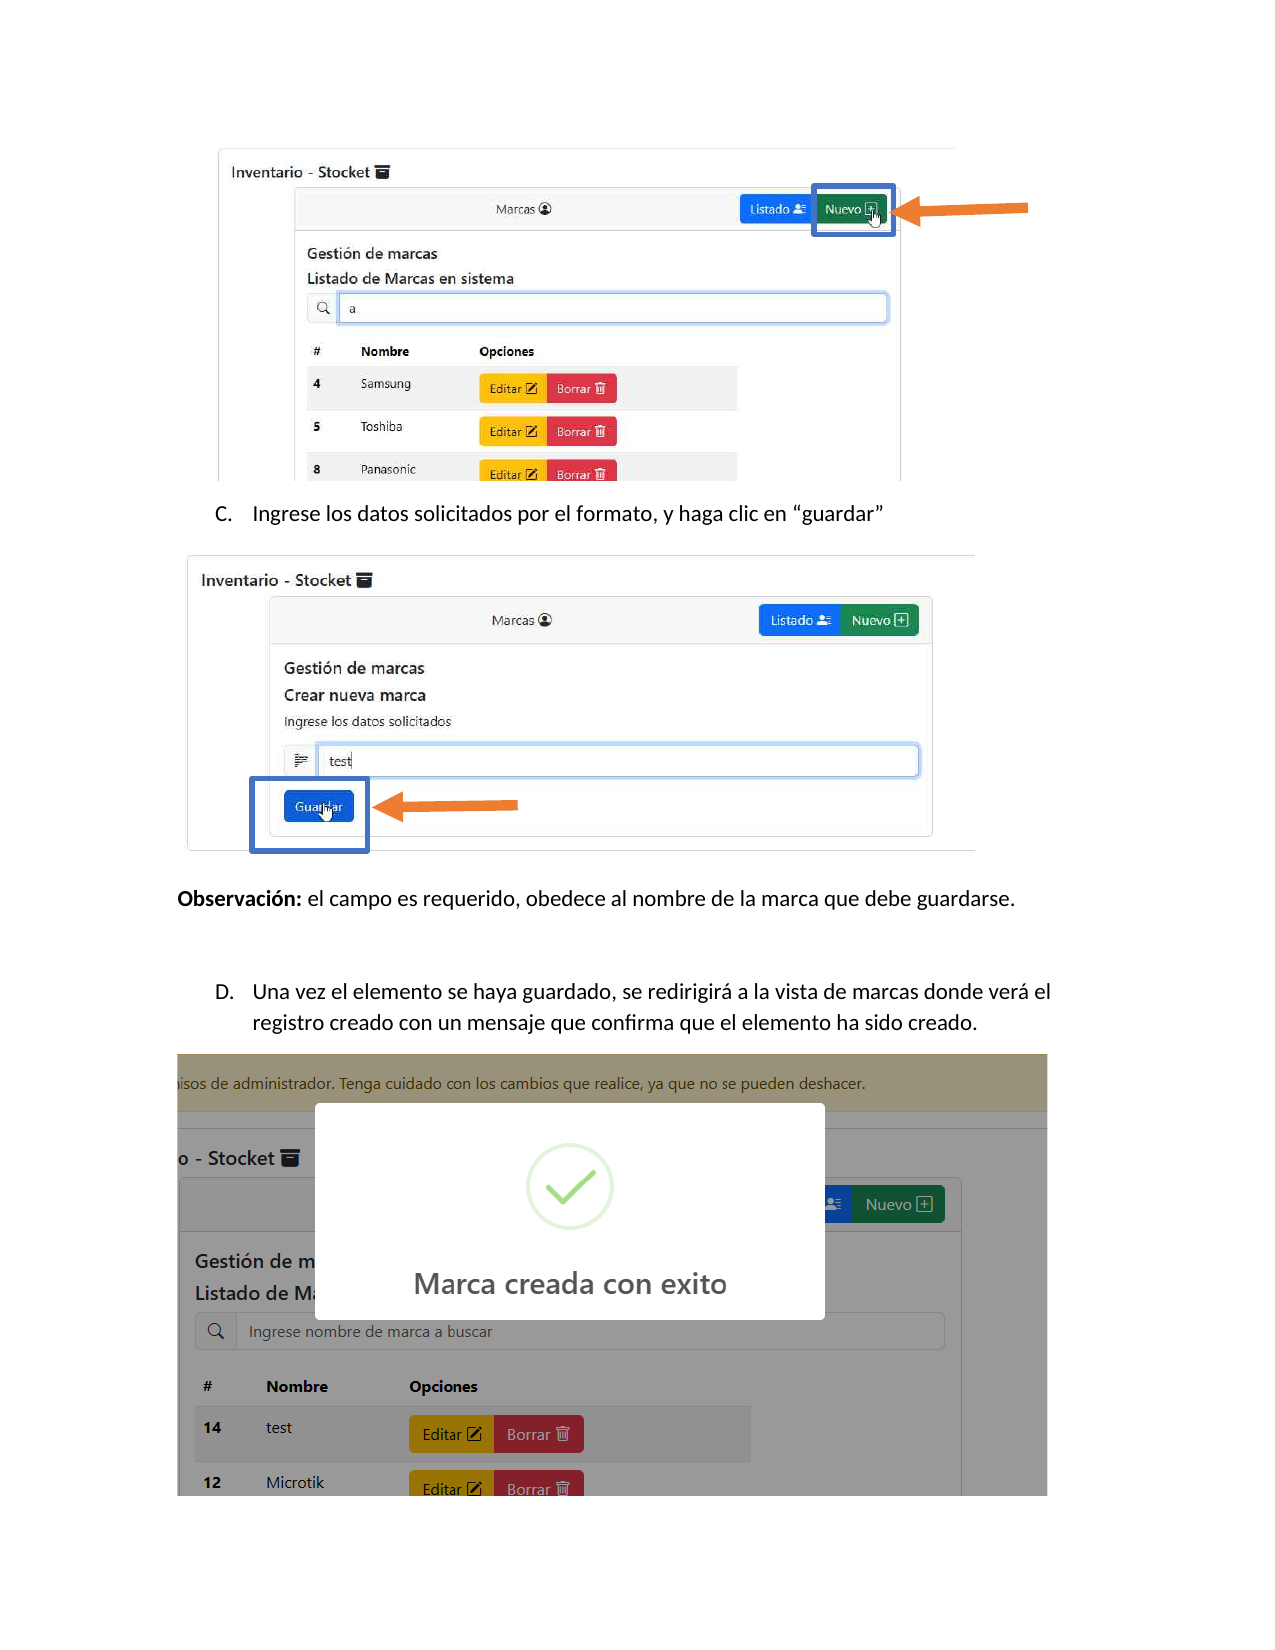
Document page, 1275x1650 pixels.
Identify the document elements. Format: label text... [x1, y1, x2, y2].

picture [817, 189, 891, 232]
picture [177, 1054, 1048, 1496]
picture [214, 147, 955, 481]
picture [177, 546, 975, 865]
text Observación: el campo es requerido, obedece al nombre de la marca que debe guardarse. [177, 884, 1098, 912]
list Una vez el elemento se haya guardado, se redirigirá a la vista de marcas donde verá el registro creado con un mensaje que confirma que el elemento ha sido creado. [215, 977, 1098, 1036]
list Ingrese los datos solicitados por el formato, y haga clic en “guardar” [215, 499, 1098, 527]
